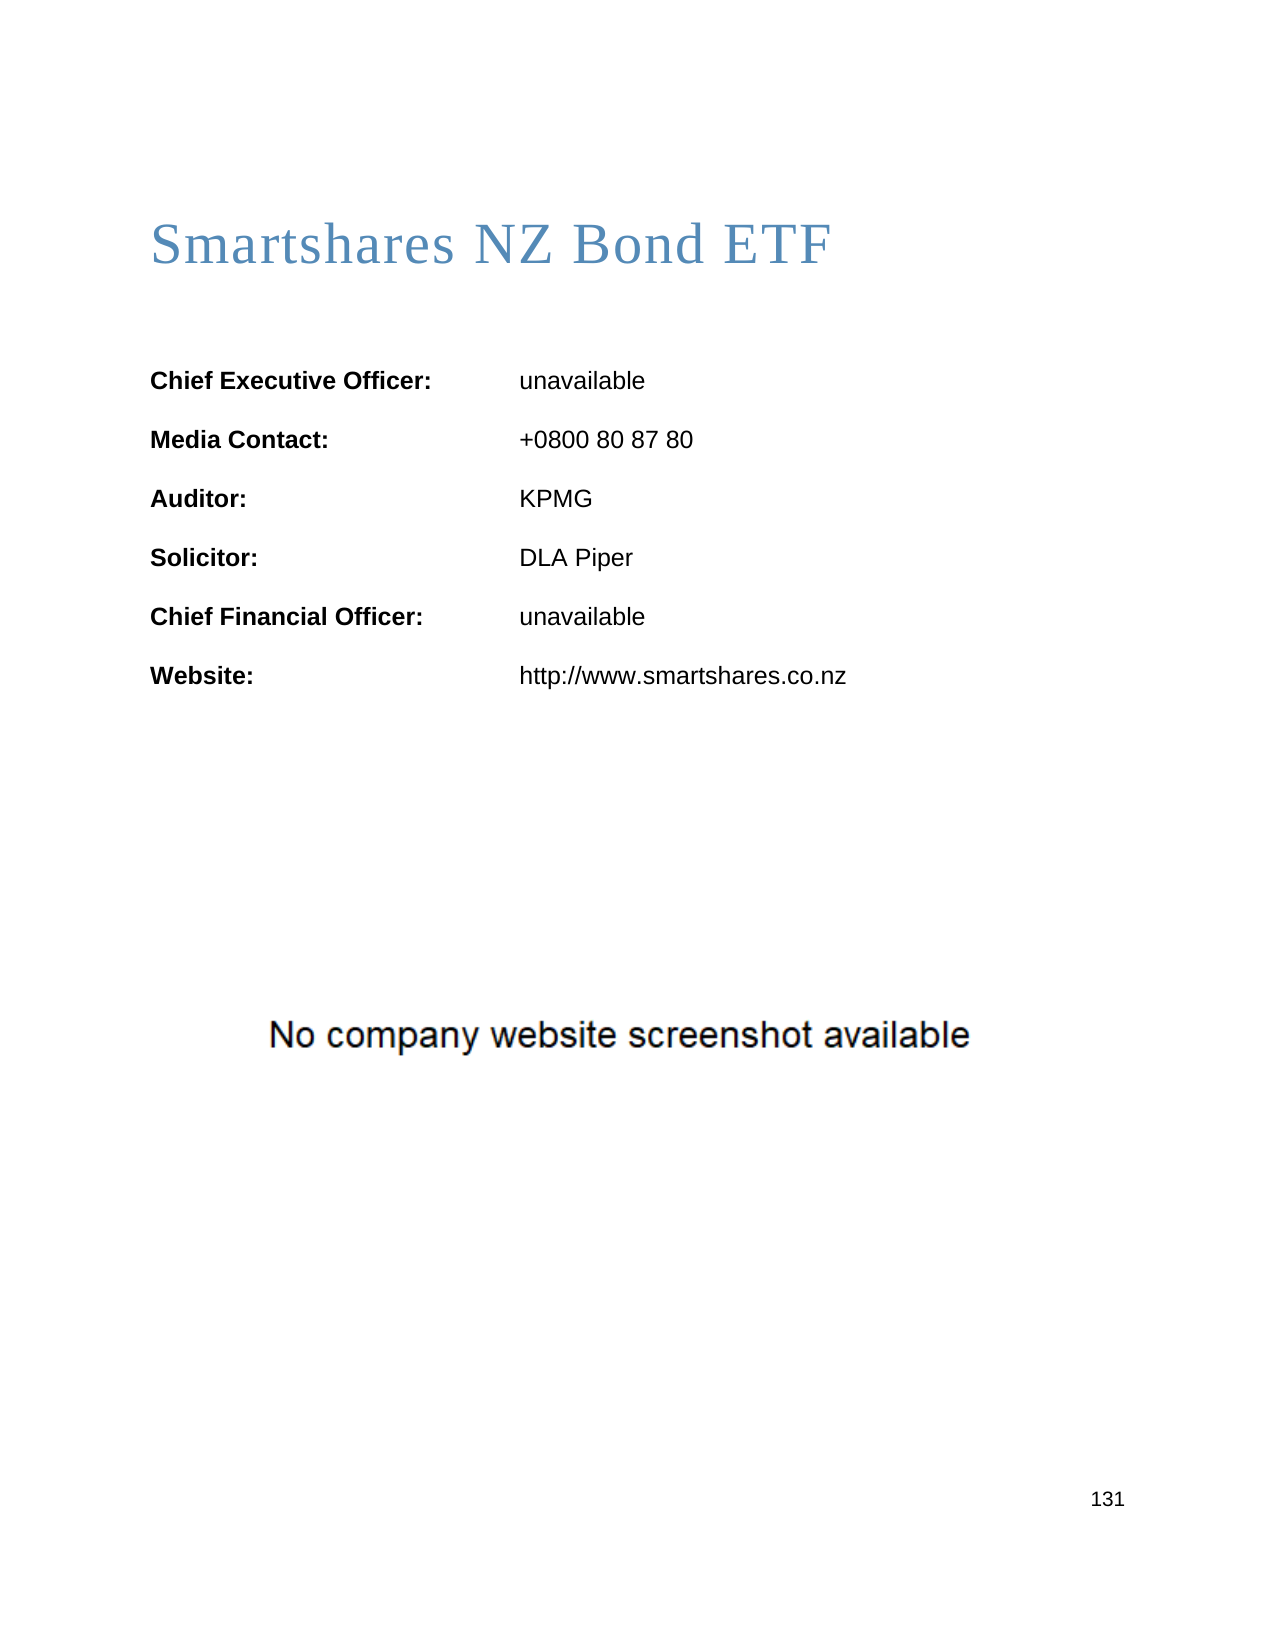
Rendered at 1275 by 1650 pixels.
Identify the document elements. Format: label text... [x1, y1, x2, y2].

subtitle Smartshares NZ Bond ETF [150, 209, 1125, 276]
picture [150, 785, 1091, 1284]
table_cell Solicitor: [139, 536, 508, 595]
table_cell DLA Piper [508, 536, 1113, 595]
table_cell Chief Financial Officer: [139, 595, 508, 654]
table_cell Website: [139, 654, 508, 713]
table_cell http://www.smartshares.co.nz [508, 654, 1113, 713]
table_cell +0800 80 87 80 [508, 418, 1113, 477]
table_cell unavailable [508, 595, 1113, 654]
table_cell Media Contact: [139, 418, 508, 477]
table_cell KPMG [508, 477, 1113, 536]
table_header unavailable [508, 359, 1113, 418]
table_header Chief Executive Officer: [139, 359, 508, 418]
table_cell Auditor: [139, 477, 508, 536]
